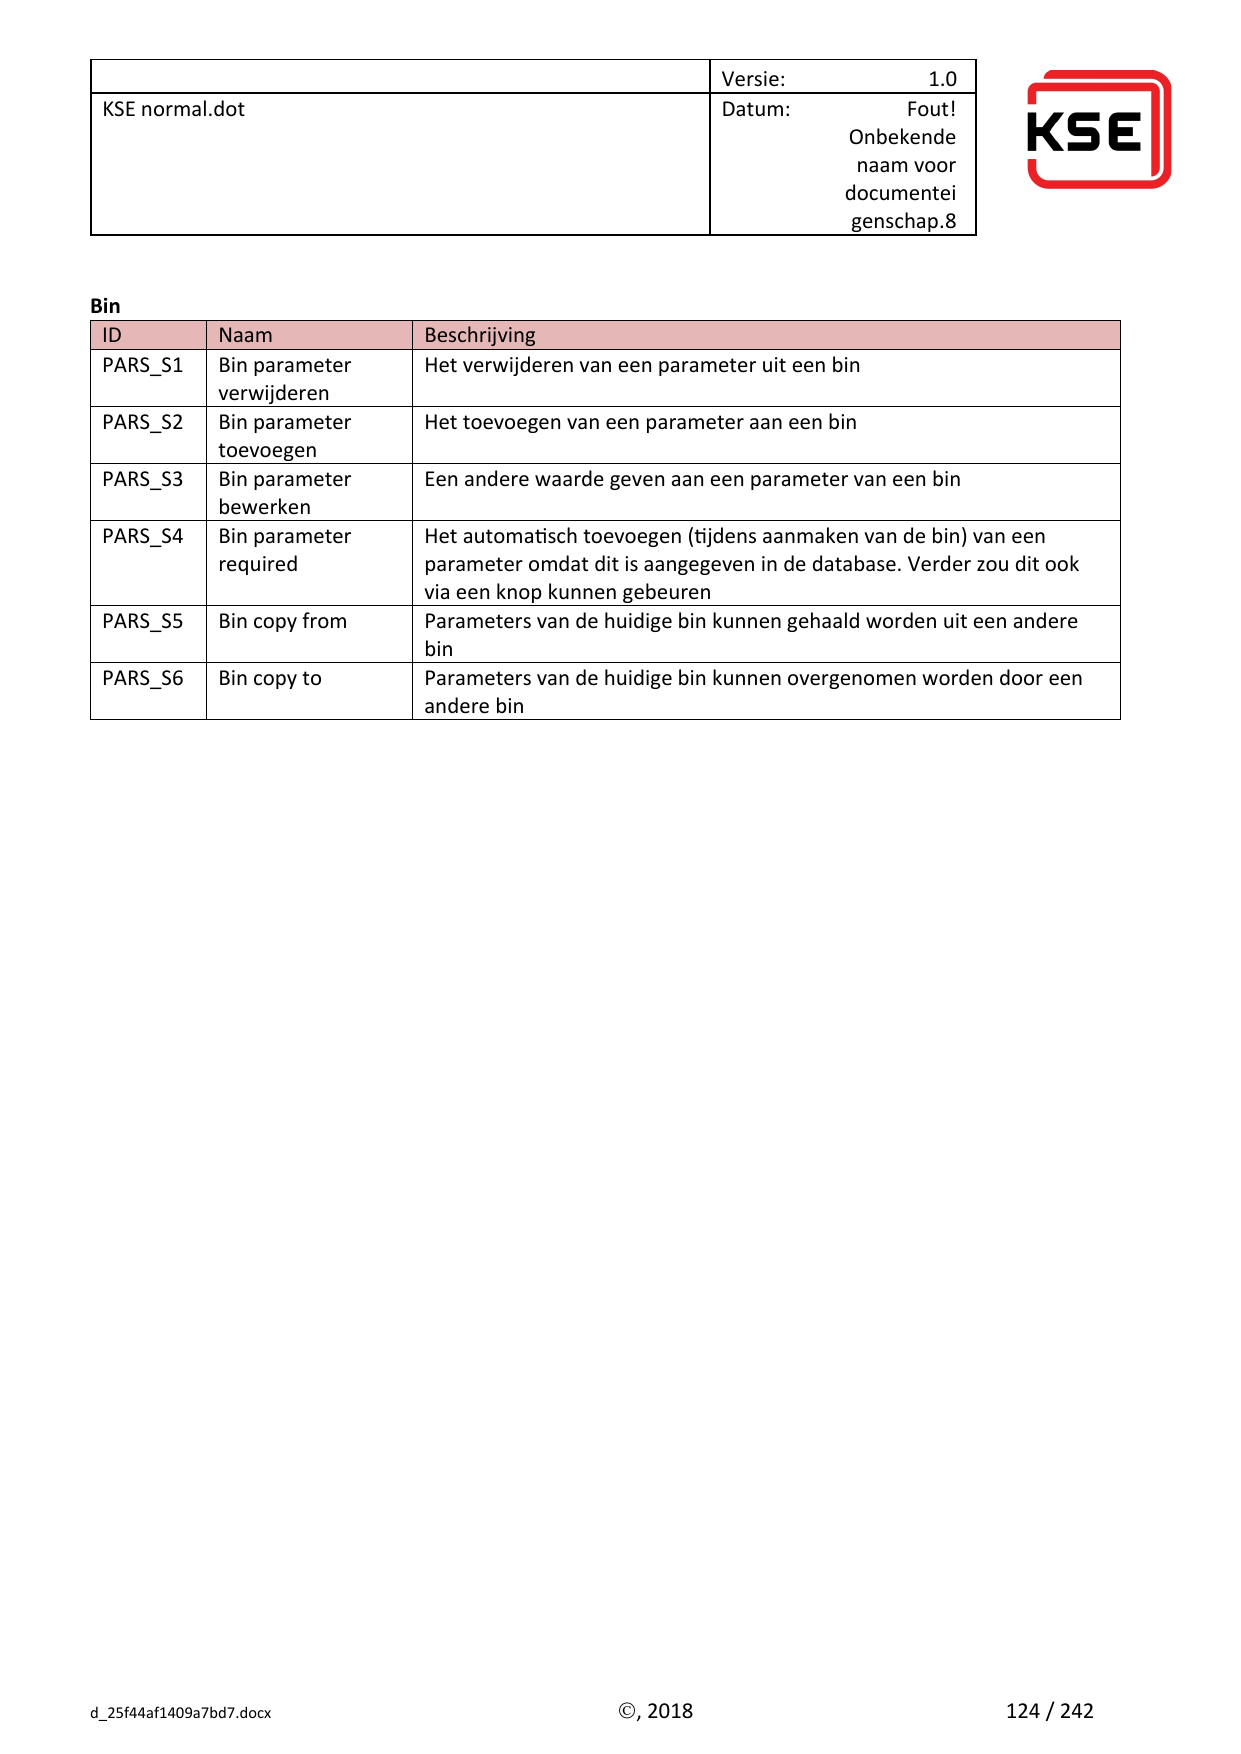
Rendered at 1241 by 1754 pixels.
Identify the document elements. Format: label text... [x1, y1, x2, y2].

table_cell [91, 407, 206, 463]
picture [1027, 70, 1172, 189]
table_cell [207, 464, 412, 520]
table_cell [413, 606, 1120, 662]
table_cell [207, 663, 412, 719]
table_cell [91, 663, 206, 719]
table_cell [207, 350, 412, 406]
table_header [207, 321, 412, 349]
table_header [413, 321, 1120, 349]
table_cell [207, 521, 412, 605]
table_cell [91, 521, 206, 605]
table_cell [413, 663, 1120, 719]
text Bin [90, 292, 1150, 319]
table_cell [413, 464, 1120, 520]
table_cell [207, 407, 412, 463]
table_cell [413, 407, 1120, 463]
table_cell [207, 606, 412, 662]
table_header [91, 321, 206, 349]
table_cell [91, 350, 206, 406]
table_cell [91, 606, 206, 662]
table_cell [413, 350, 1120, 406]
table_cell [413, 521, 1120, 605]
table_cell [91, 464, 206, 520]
